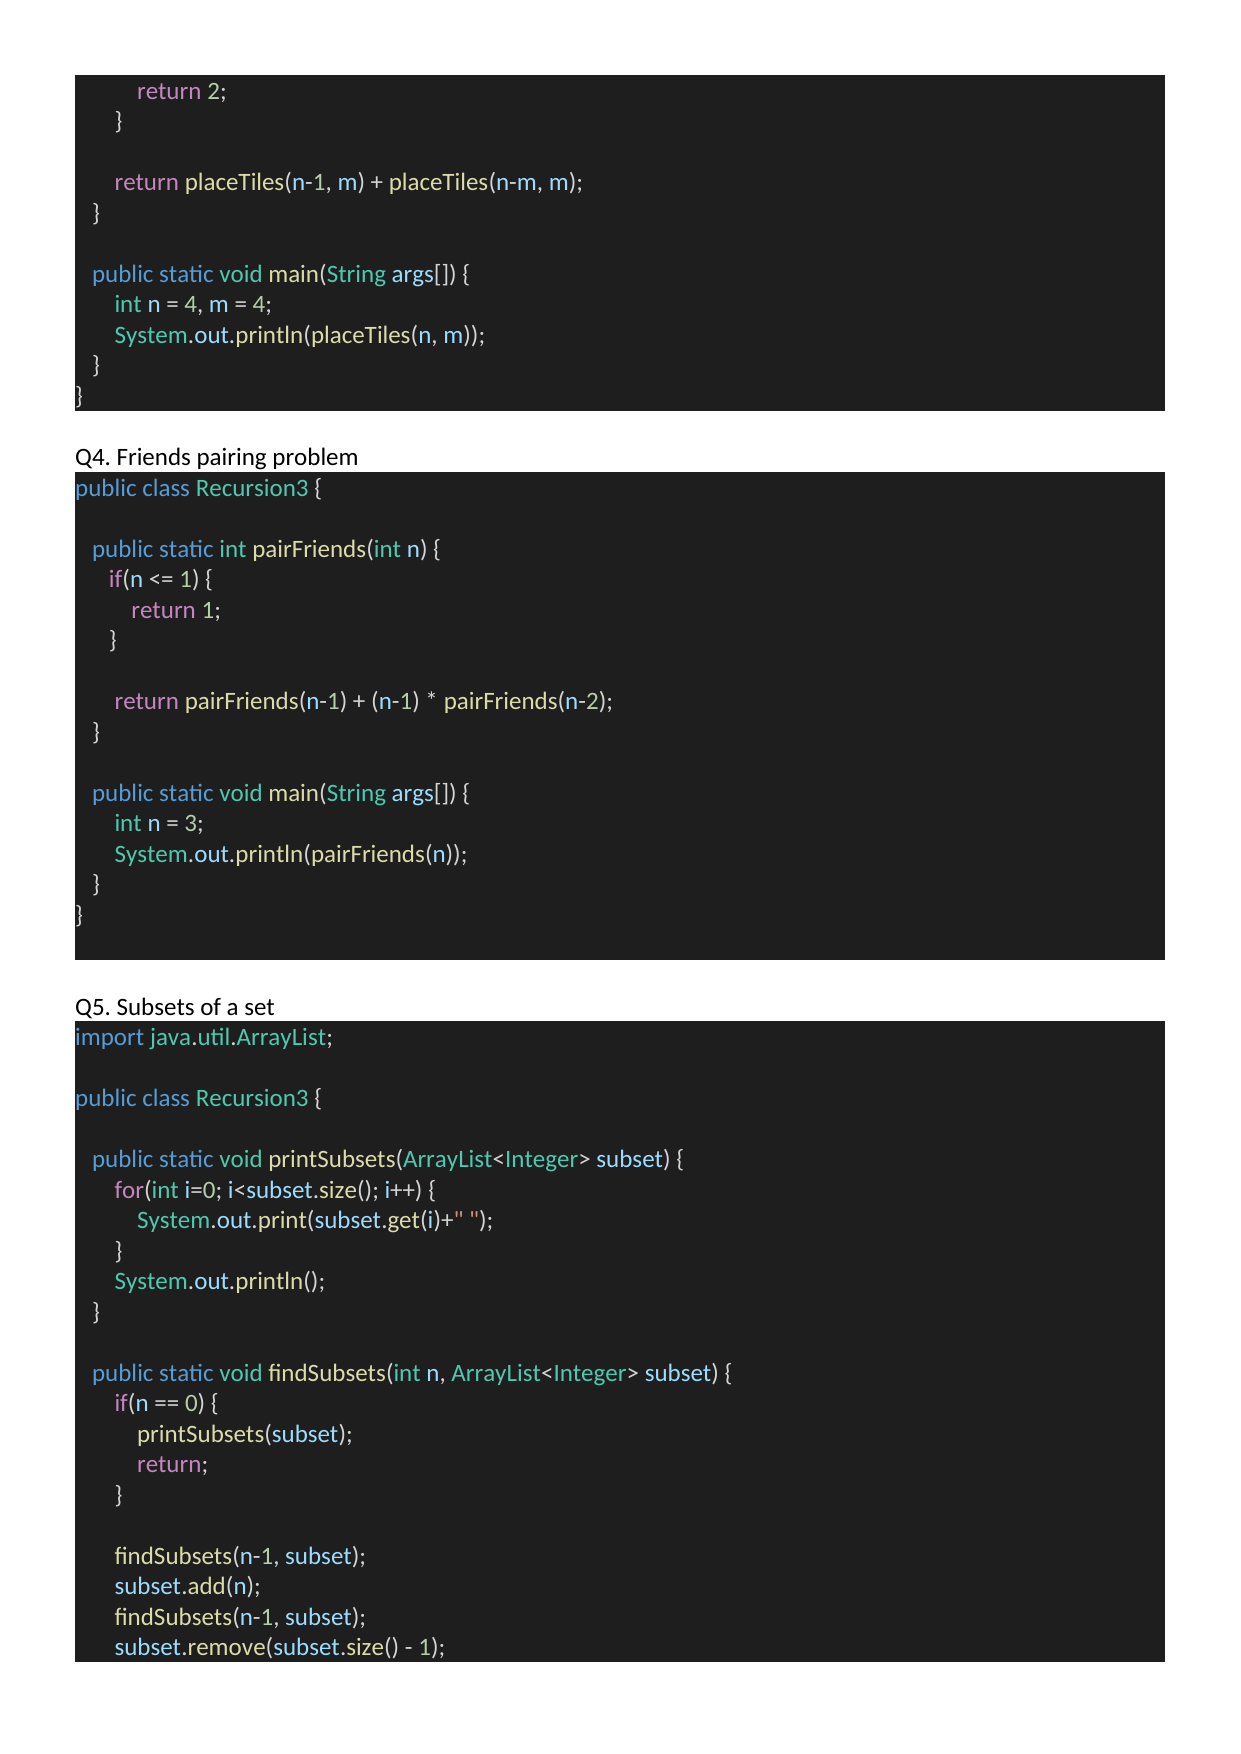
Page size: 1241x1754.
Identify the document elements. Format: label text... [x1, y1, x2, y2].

text Q5. Subsets of a set [75, 991, 1165, 1021]
text public static int pairFriends(int n) { [75, 533, 1165, 563]
text public static void findSubsets(int n, ArrayList<Integer> subset) { [75, 1357, 1165, 1387]
text import java.util.ArrayList; [75, 1021, 1165, 1052]
text } [75, 716, 1165, 746]
text System.out.println(); [75, 1265, 1165, 1296]
text } [75, 1479, 1165, 1509]
text printSubsets(subset); [75, 1418, 1165, 1448]
text if(n <= 1) { [75, 563, 1165, 594]
text subset.add(n); [75, 1571, 1165, 1601]
text subset.remove(subset.size() - 1); [75, 1632, 1165, 1662]
text for(int i=0; i<subset.size(); i++) { [75, 1174, 1165, 1204]
text System.out.println(placeTiles(n, m)); [75, 319, 1165, 350]
text } [75, 624, 1165, 655]
text return 1; [75, 594, 1165, 624]
text } [75, 106, 1165, 136]
text return 2; [75, 75, 1165, 106]
text } [75, 1235, 1165, 1265]
text int n = 4, m = 4; [75, 289, 1165, 319]
text return placeTiles(n-1, m) + placeTiles(n-m, m); [75, 167, 1165, 197]
text } [75, 350, 1165, 380]
text findSubsets(n-1, subset); [75, 1601, 1165, 1632]
text findSubsets(n-1, subset); [75, 1540, 1165, 1571]
text public class Recursion3 { [75, 472, 1165, 502]
text System.out.println(pairFriends(n)); [75, 838, 1165, 868]
text } [75, 868, 1165, 899]
text } [75, 197, 1165, 228]
text System.out.print(subset.get(i)+" "); [75, 1204, 1165, 1235]
text } [75, 1296, 1165, 1326]
text public static void main(String args[]) { [75, 258, 1165, 289]
text int n = 3; [75, 807, 1165, 838]
text return pairFriends(n-1) + (n-1) * pairFriends(n-2); [75, 685, 1165, 716]
text public static void main(String args[]) { [75, 777, 1165, 807]
text } [75, 380, 1165, 411]
text public static void printSubsets(ArrayList<Integer> subset) { [75, 1143, 1165, 1174]
text Q4. Friends pairing problem [75, 441, 1165, 472]
text if(n == 0) { [75, 1387, 1165, 1418]
text public class Recursion3 { [75, 1082, 1165, 1113]
text } [75, 899, 1165, 929]
text return; [75, 1448, 1165, 1479]
